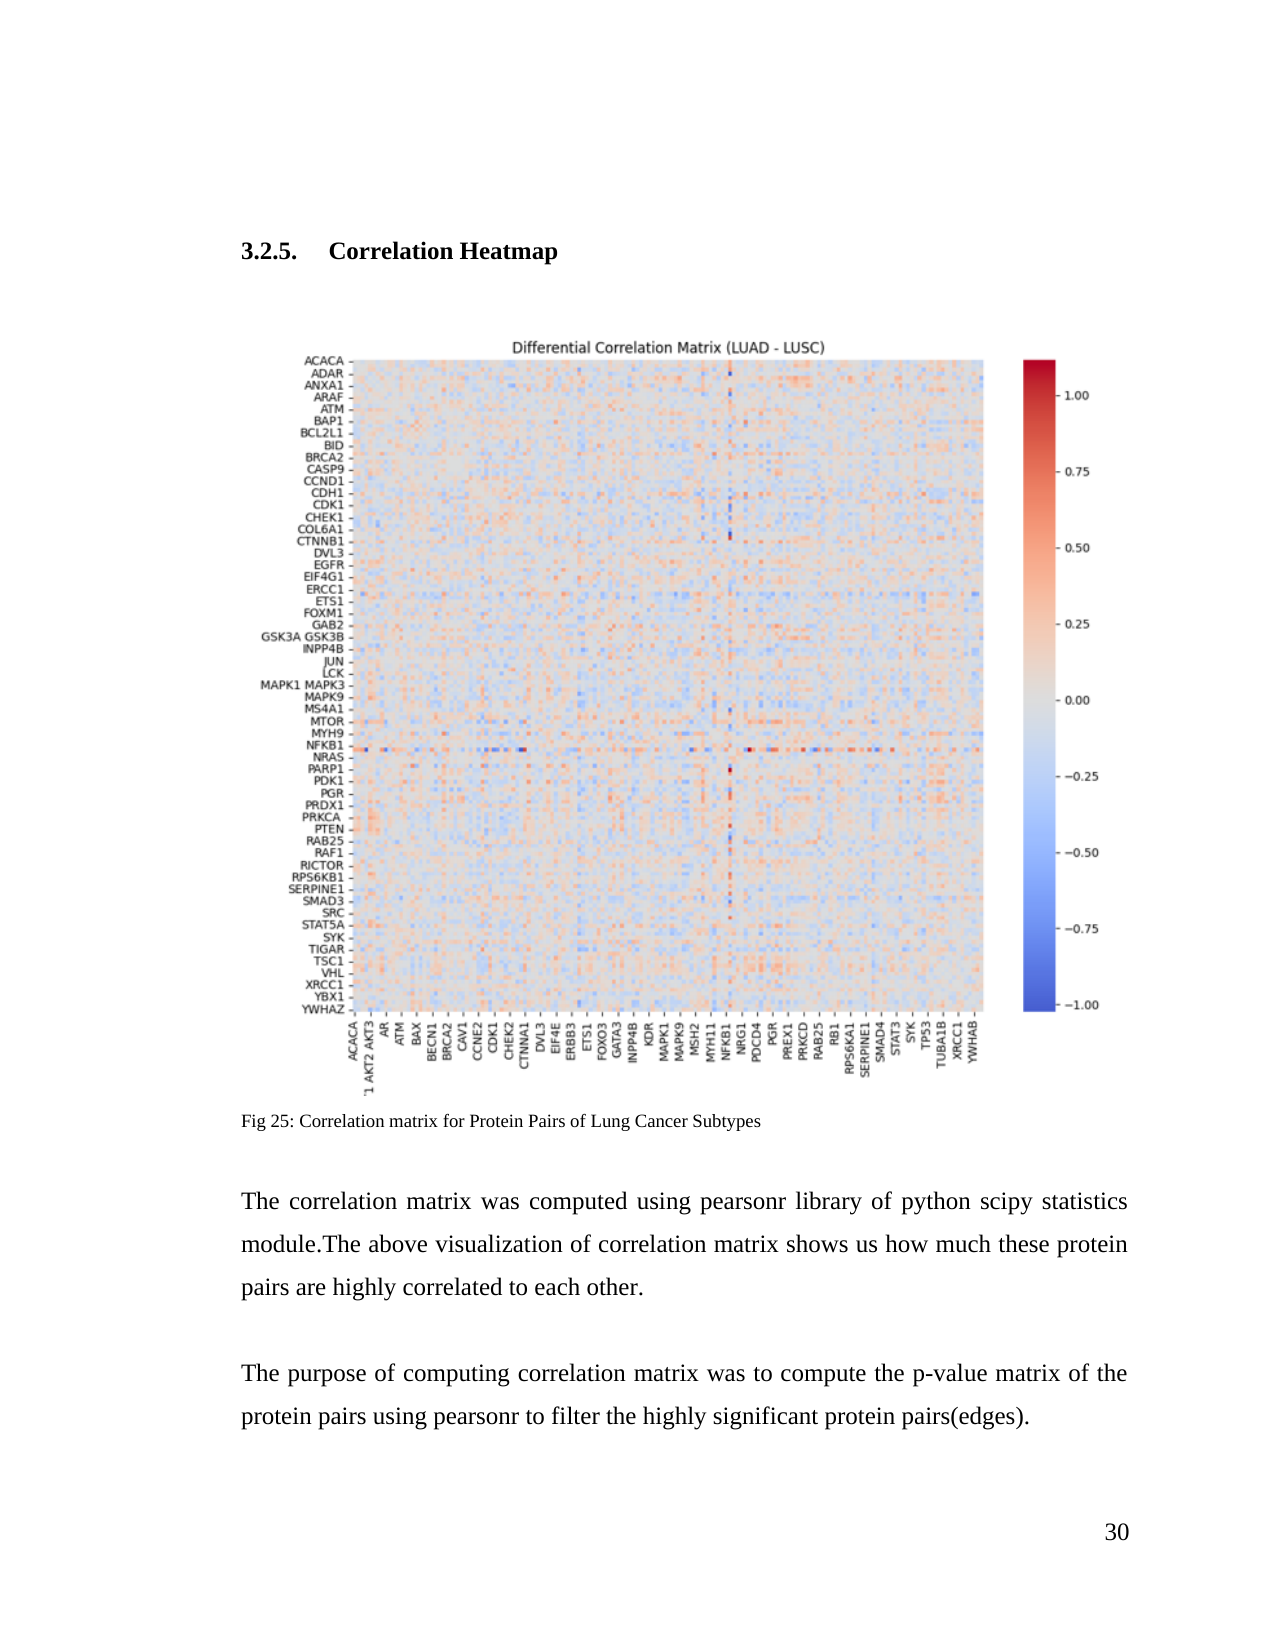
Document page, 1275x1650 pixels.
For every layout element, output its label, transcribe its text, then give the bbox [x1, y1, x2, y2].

text Fig 25: Correlation matrix for Protein Pairs of Lung Cancer Subtypes [241, 1110, 1129, 1132]
text The purpose of computing correlation matrix was to compute the p-value matrix of the protein pairs using pearsonr to filter the highly significant protein pairs(edges). [241, 1358, 1129, 1430]
picture [240, 279, 1212, 1096]
text The correlation matrix was computed using pearsonr library of python scipy statistics module.The above visualization of correlation matrix shows us how much these protein pairs are highly correlated to each other. [241, 1186, 1129, 1301]
list Correlation Heatmap [241, 236, 1129, 265]
